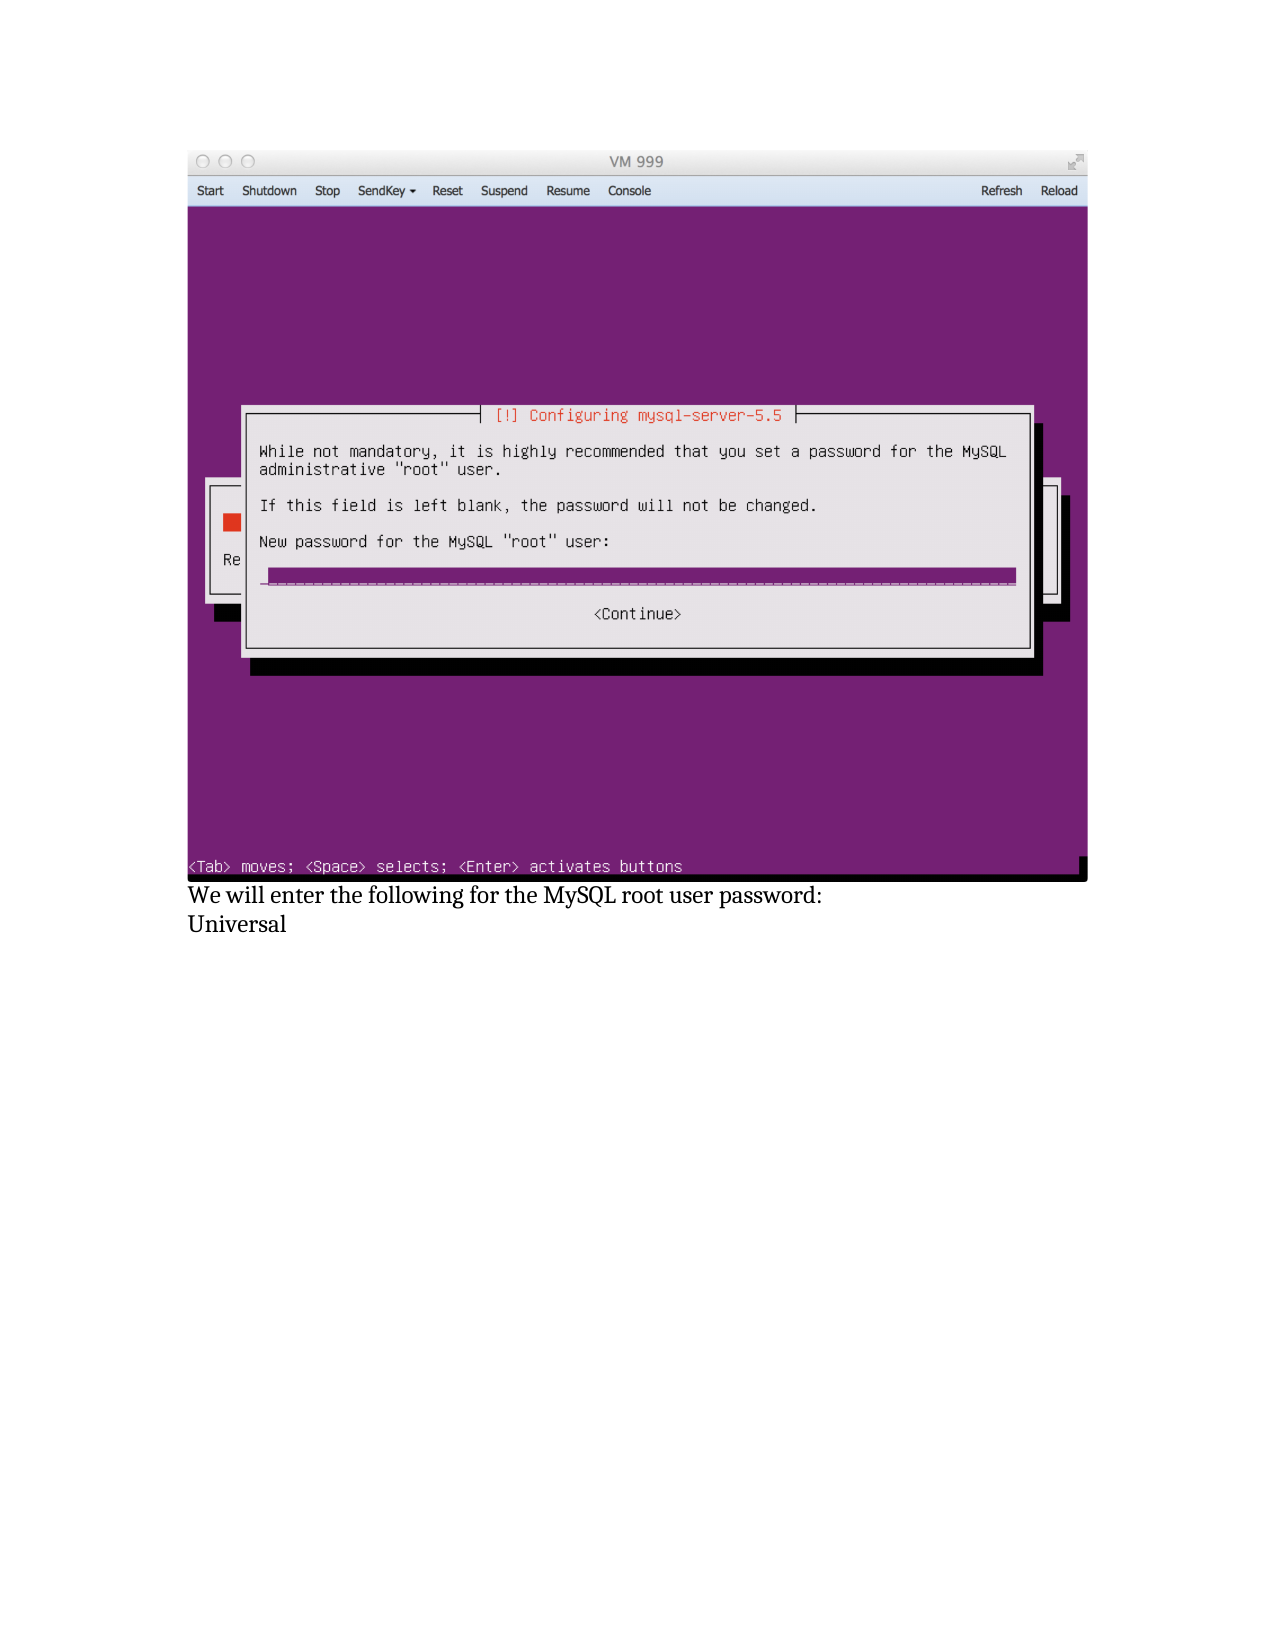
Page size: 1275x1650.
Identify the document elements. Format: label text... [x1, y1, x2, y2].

text We will enter the following for the MySQL root user password: [187, 882, 1087, 910]
text Universal [187, 910, 1087, 939]
picture [187, 150, 1088, 882]
